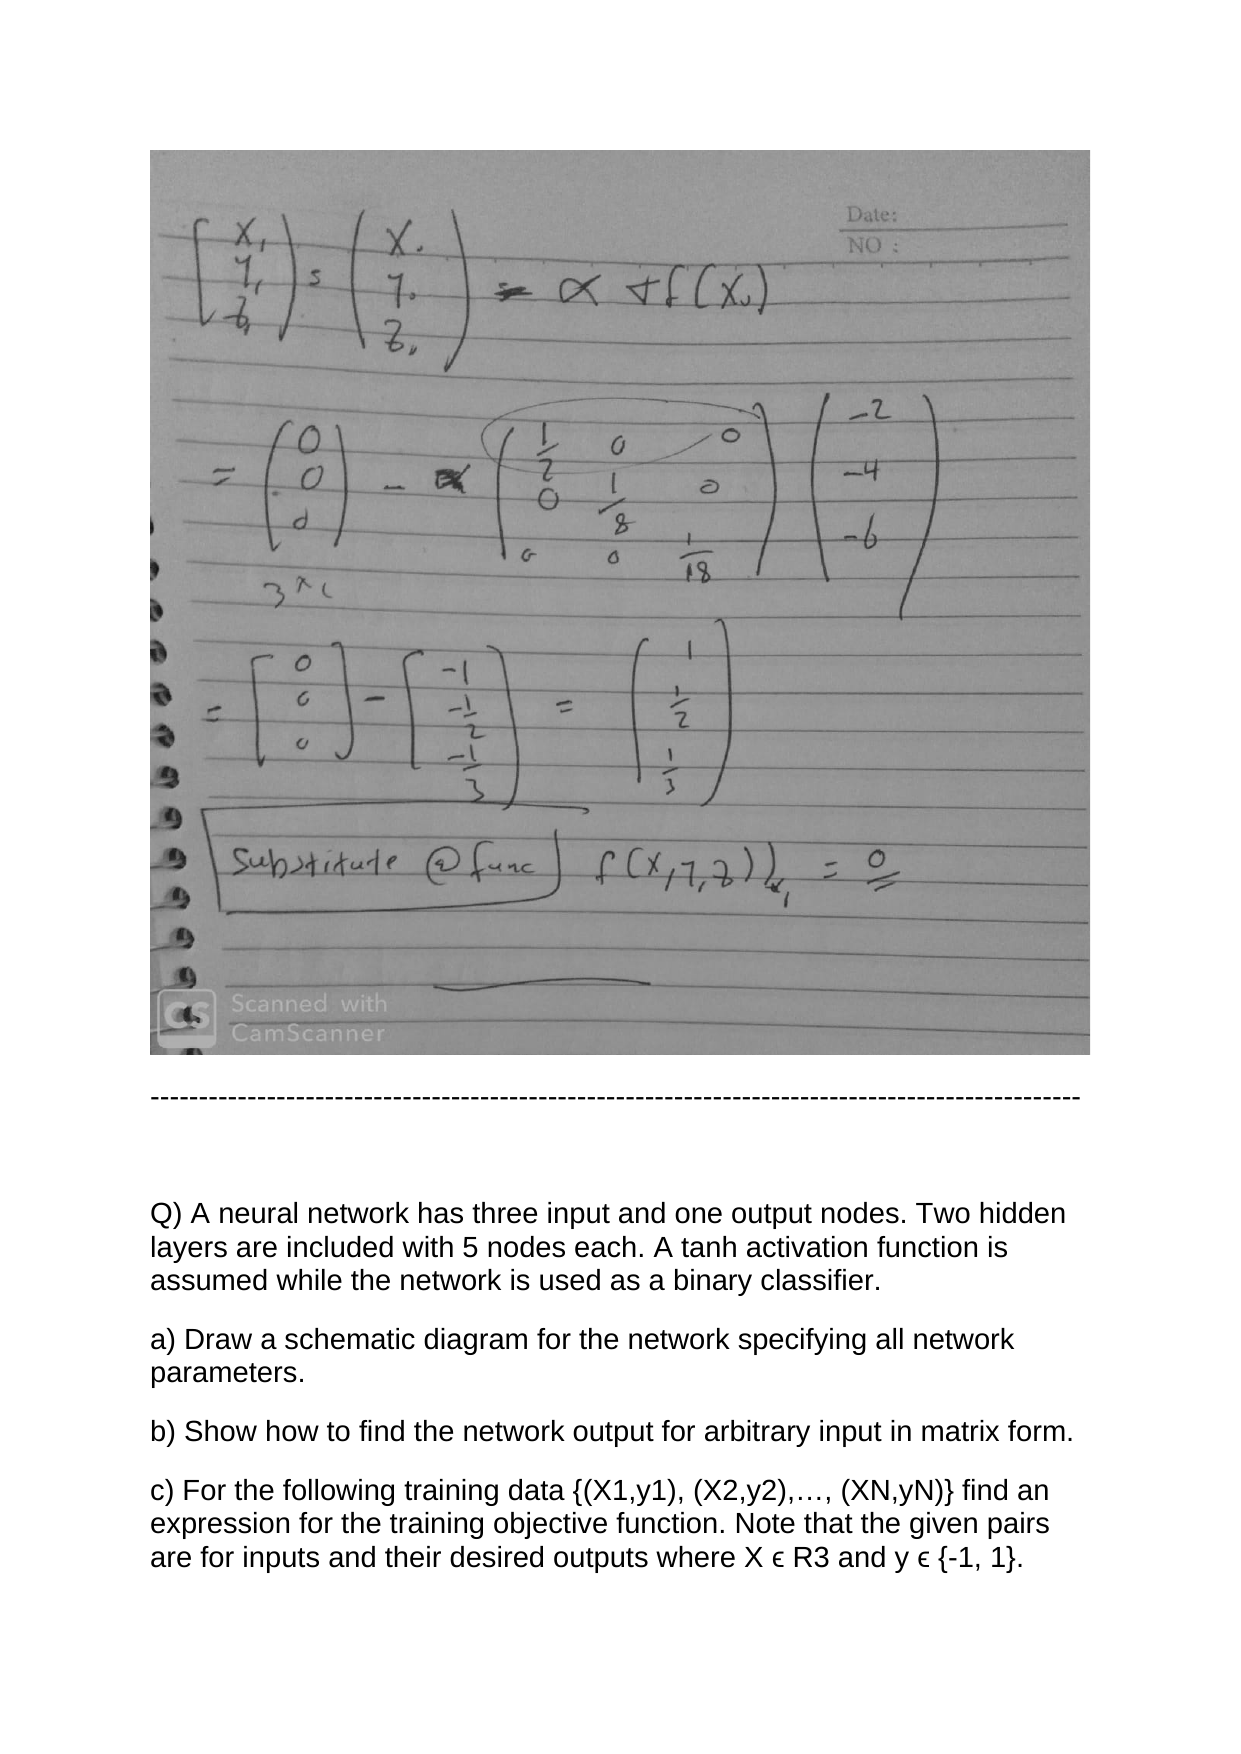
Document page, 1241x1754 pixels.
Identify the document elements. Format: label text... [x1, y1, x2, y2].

picture [150, 150, 1091, 1055]
text a) Draw a schematic diagram for the network specifying all network parameters. [150, 1322, 1090, 1389]
text c) For the following training data {(X1,y1), (X2,y2),…, (XN,yN)} find an expression for the training objective function. Note that the given pairs are for inputs and their desired outputs where X ϵ R3 and y ϵ {-1, 1}. [150, 1472, 1090, 1573]
text Q) A neural network has three input and one output nodes. Two hidden layers are included with 5 nodes each. A tanh activation function is assumed while the network is used as a binary classifier. [150, 1196, 1090, 1297]
text ------------------------------------------------------------------------------------------------ [150, 1079, 1090, 1113]
text b) Show how to find the network output for arbitrary input in matrix form. [150, 1414, 1090, 1447]
